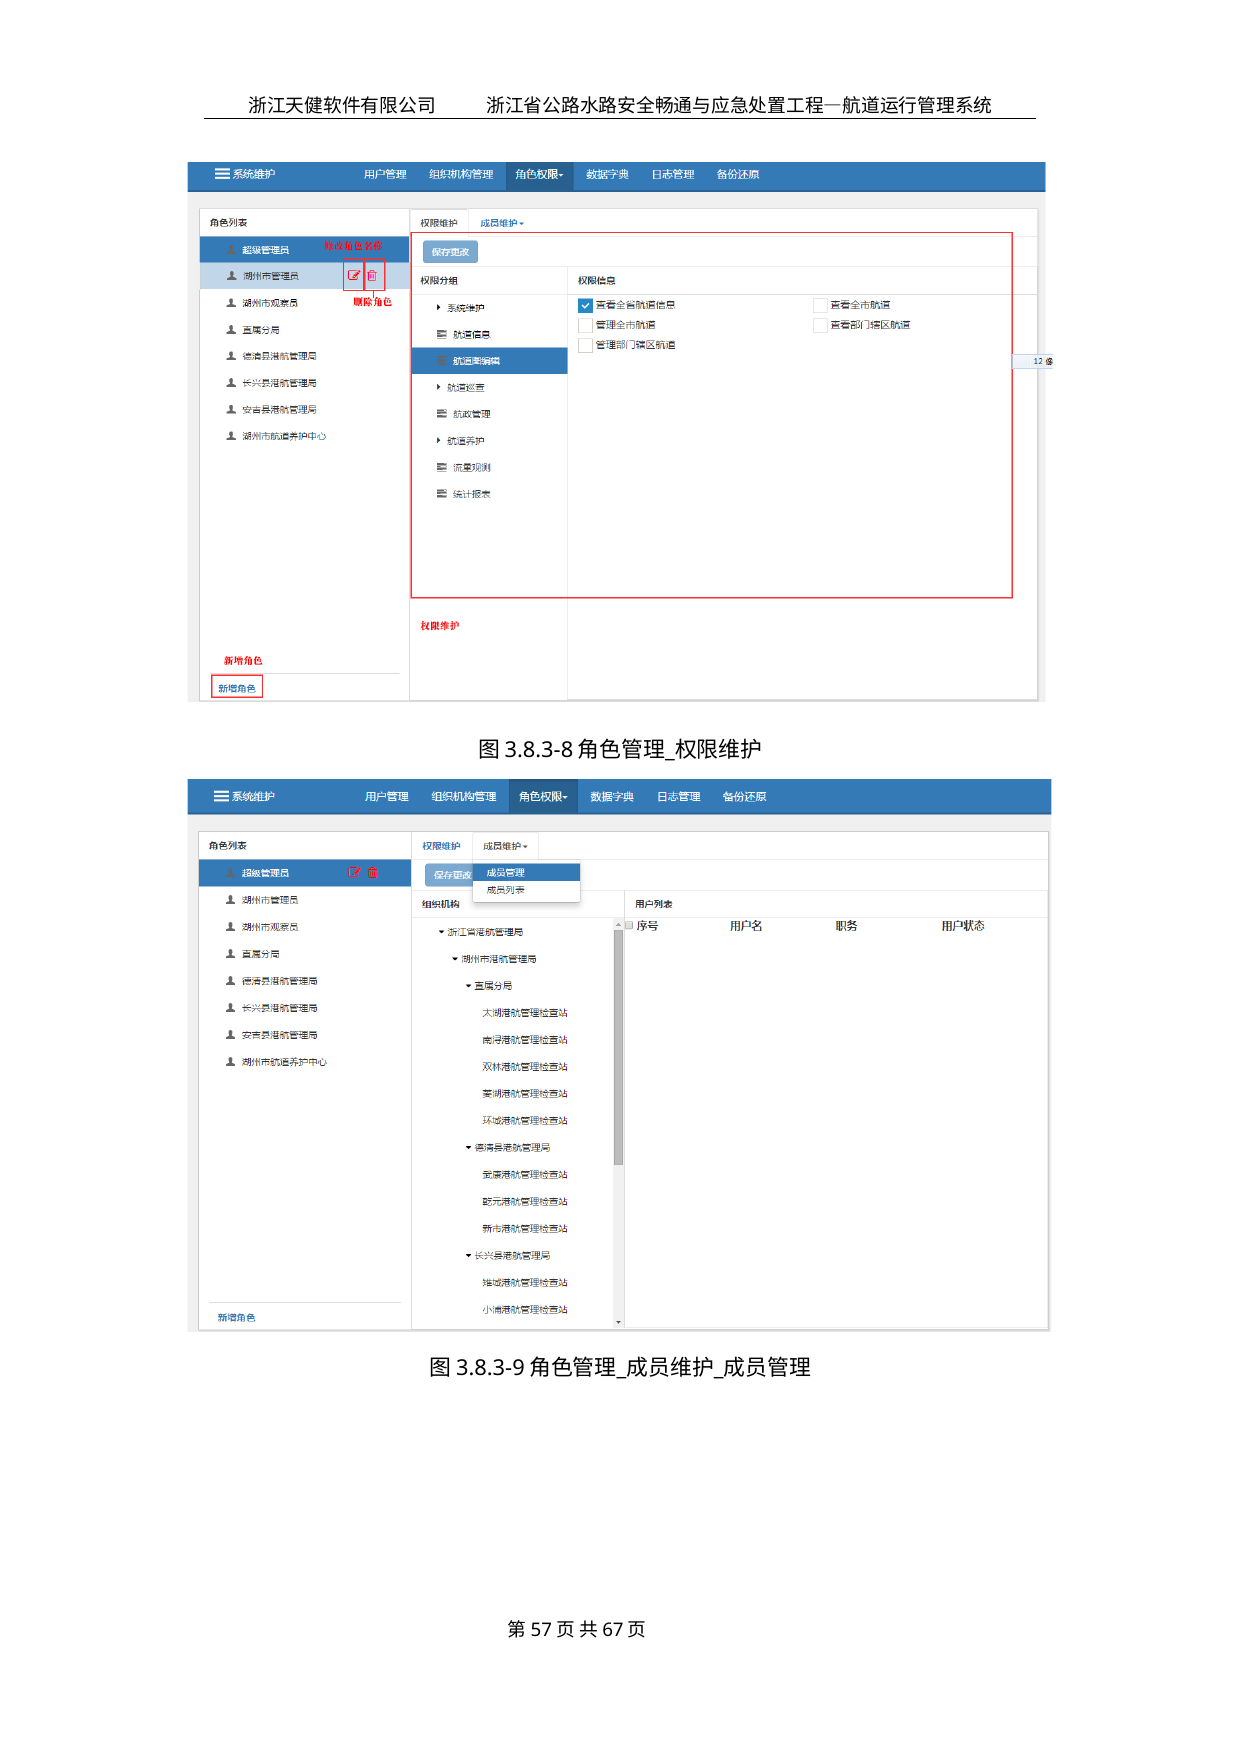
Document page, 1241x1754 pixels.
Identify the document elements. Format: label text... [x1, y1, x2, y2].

picture [187, 162, 1053, 702]
text 图3.8.3-9角色管理_成员维护_成员管理 [187, 1349, 1053, 1382]
text 图3.8.3-8角色管理_权限维护 [187, 731, 1053, 764]
picture [187, 779, 1052, 1332]
